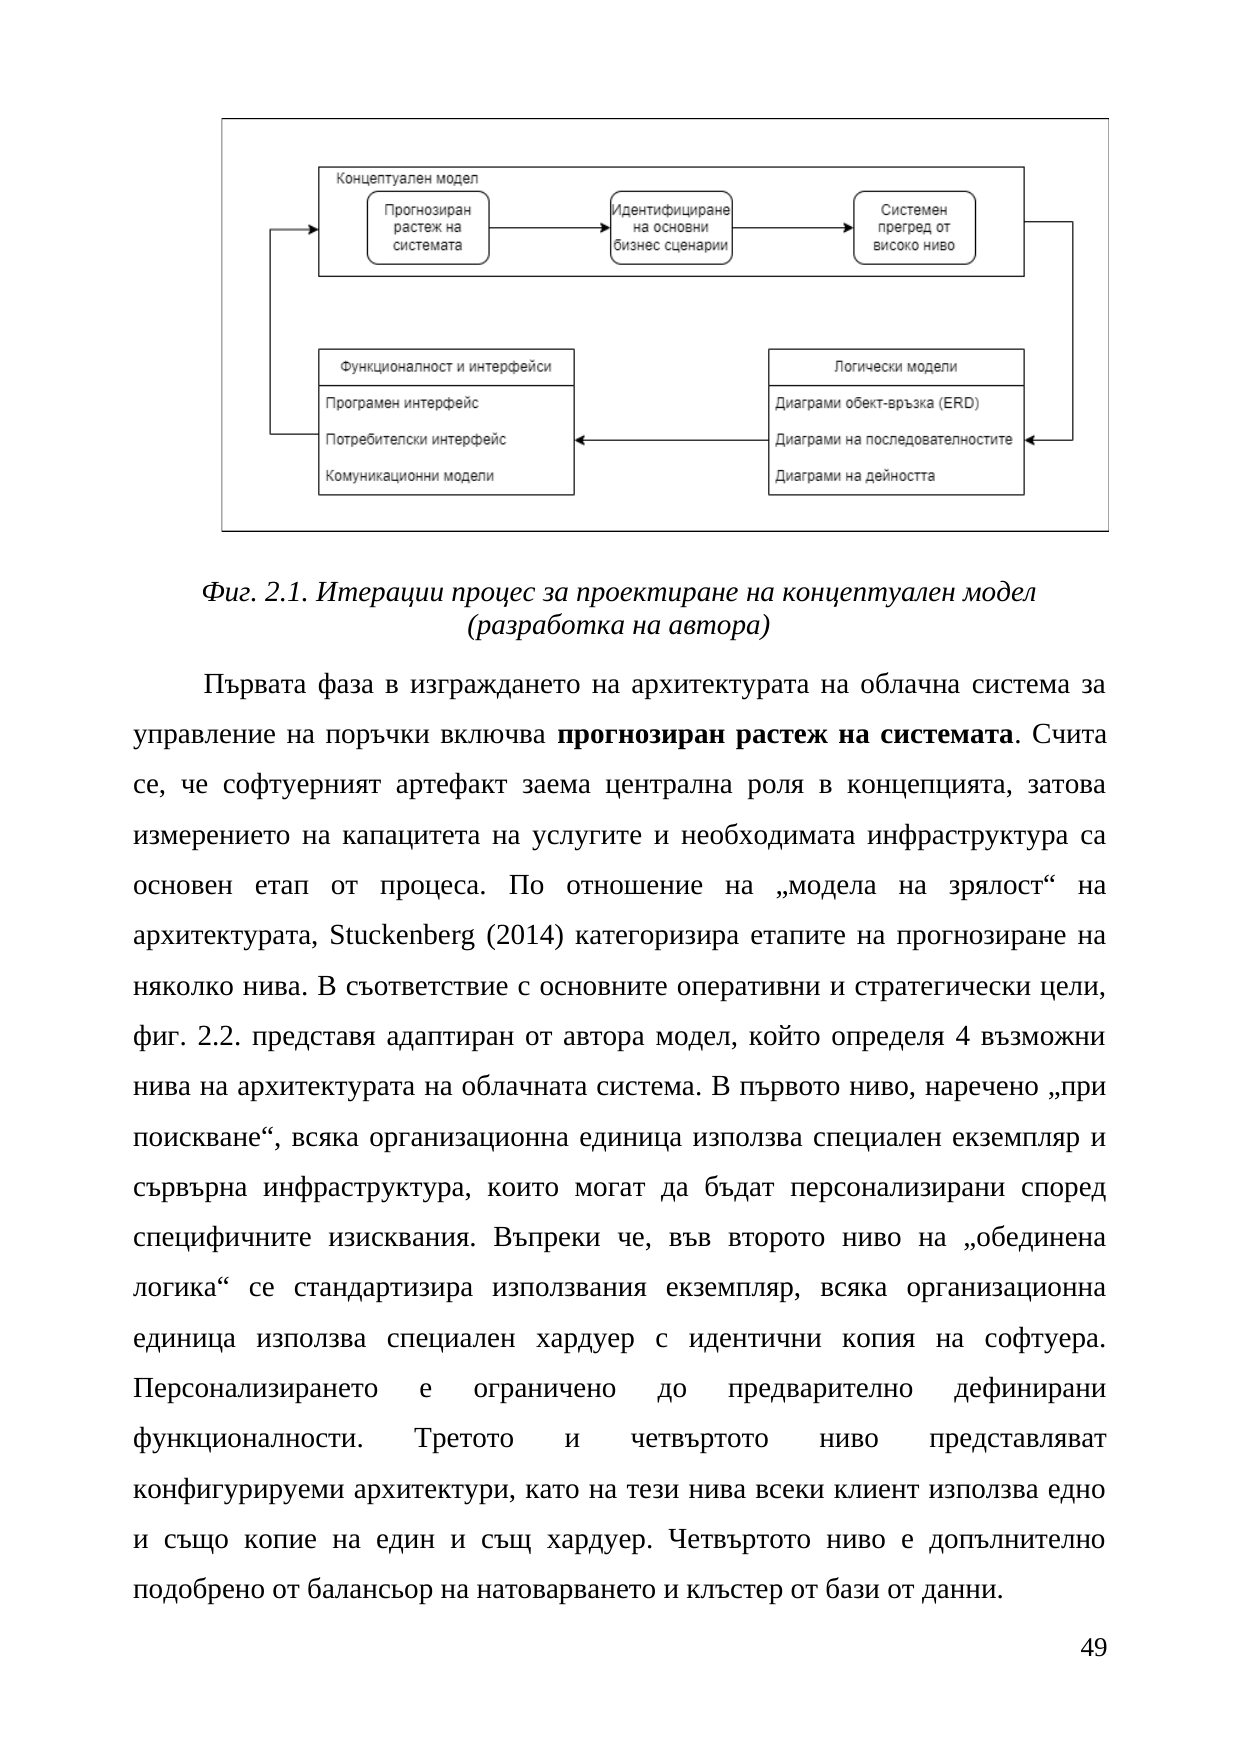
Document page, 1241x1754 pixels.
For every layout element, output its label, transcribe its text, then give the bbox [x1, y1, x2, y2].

text Първата фаза в изграждането на архитектурата на облачна система за управление на поръчки включва прогнозиран растеж на системата. Счита се, че софтуерният артефакт заема централна роля в концепцията, затова измерението на капацитета на услугите и необходимата инфраструктура са основен етап от процеса. По отношение на „модела на зрялост“ на архитектурата, Stuckenberg (2014) категоризира етапите на прогнозиране на няколко нива. В съответствие с основните оперативни и стратегически цели, фиг. 2.2. представя адаптиран от автора модел, който определя 4 възможни нива на архитектурата на облачната система. В първото ниво, наречено „при поискване“, всяка организационна единица използва специален екземпляр и сървърна инфраструктура, които могат да бъдат персонализирани според специфичните изисквания. Въпреки че, във второто ниво на „обединена логика“ се стандартизира използвания екземпляр, всяка организационна единица използва специален хардуер с идентични копия на софтуера. Персонализирането е ограничено до предварително дефинирани функционалности. Третото и четвъртото ниво представляват конфигурируеми архитектури, като на тези нива всеки клиент използва едно и също копие на един и същ хардуер. Четвъртото ниво е допълнително подобрено от балансьор на натоварването и клъстер от бази от данни. [133, 666, 1107, 1605]
title Фиг. 2.1. Итерации процес за проектиране на концептуален модел (разработка на автора) [192, 574, 1048, 641]
picture [221, 118, 1109, 532]
